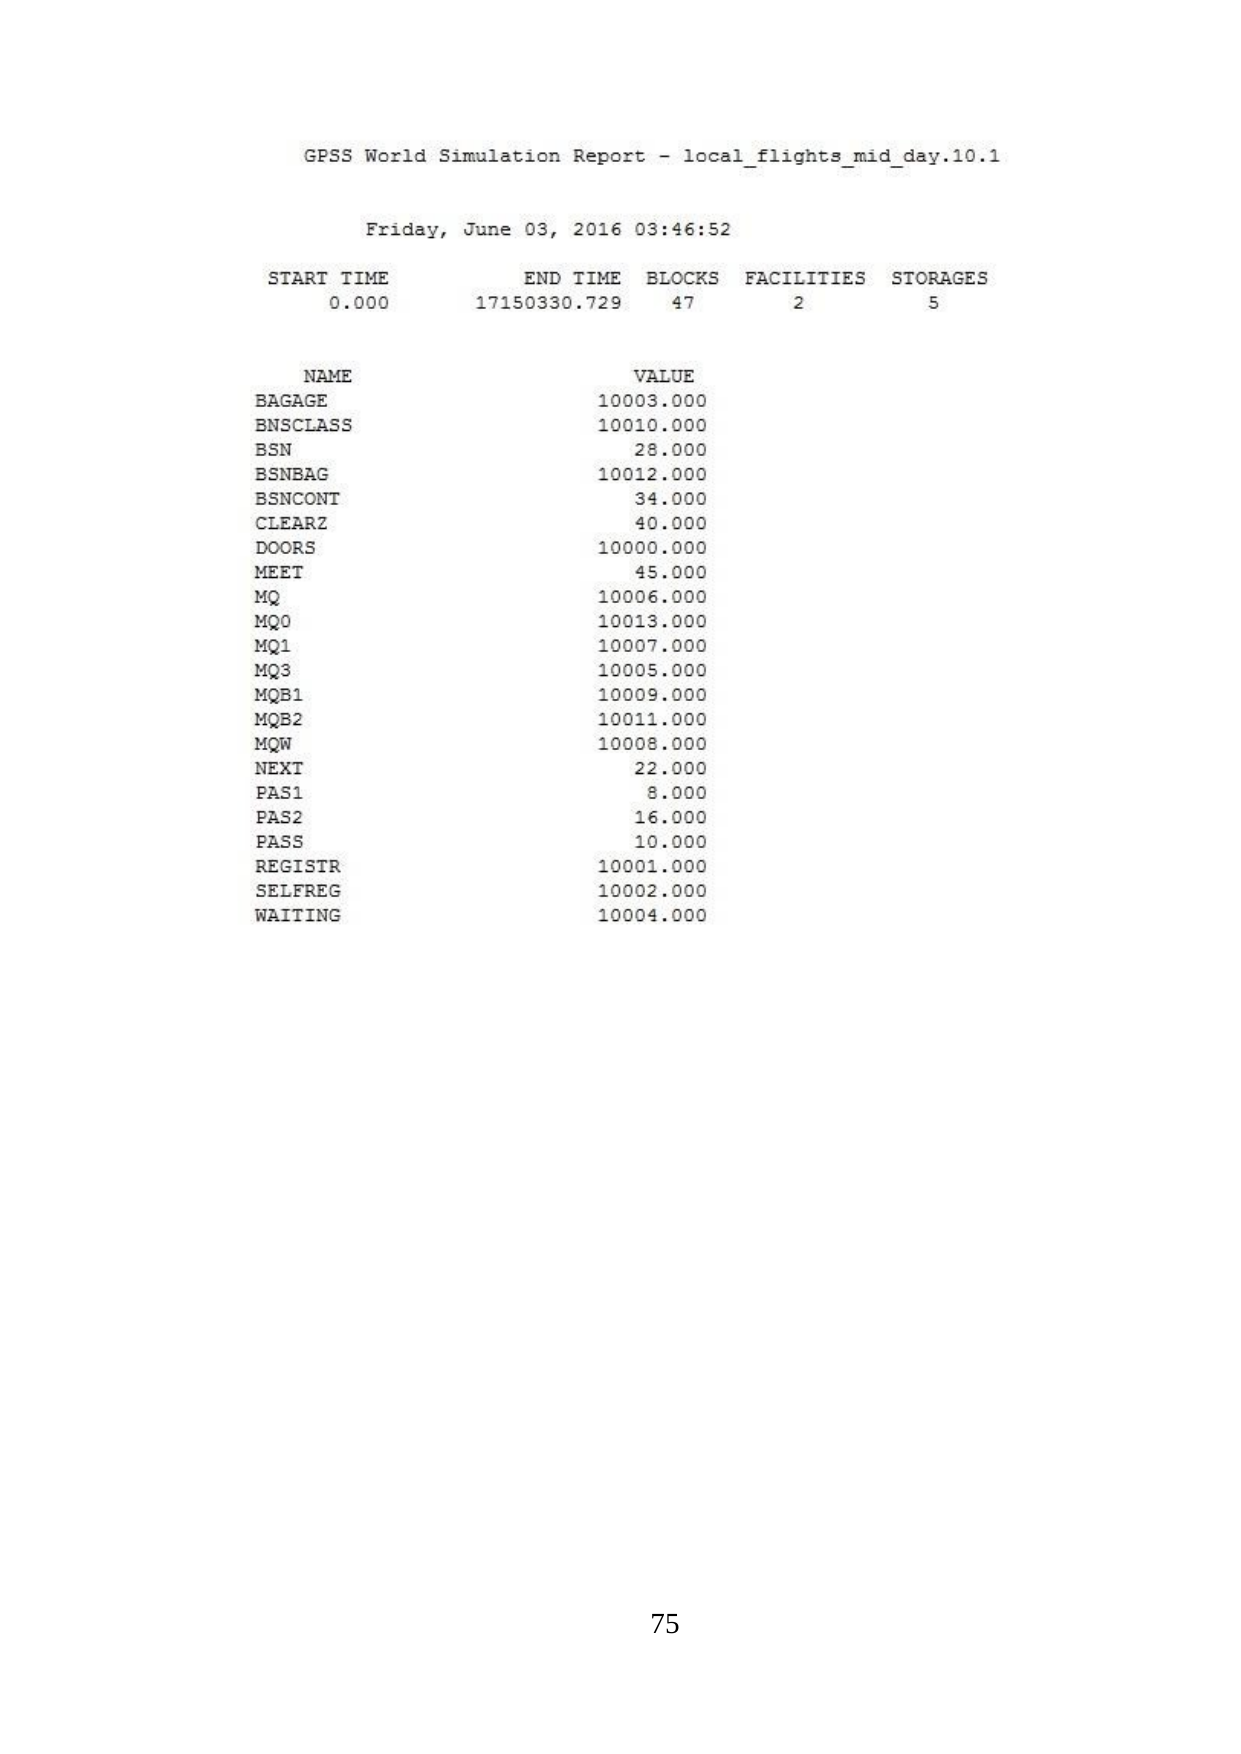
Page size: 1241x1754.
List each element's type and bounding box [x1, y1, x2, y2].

picture [214, 116, 1027, 943]
